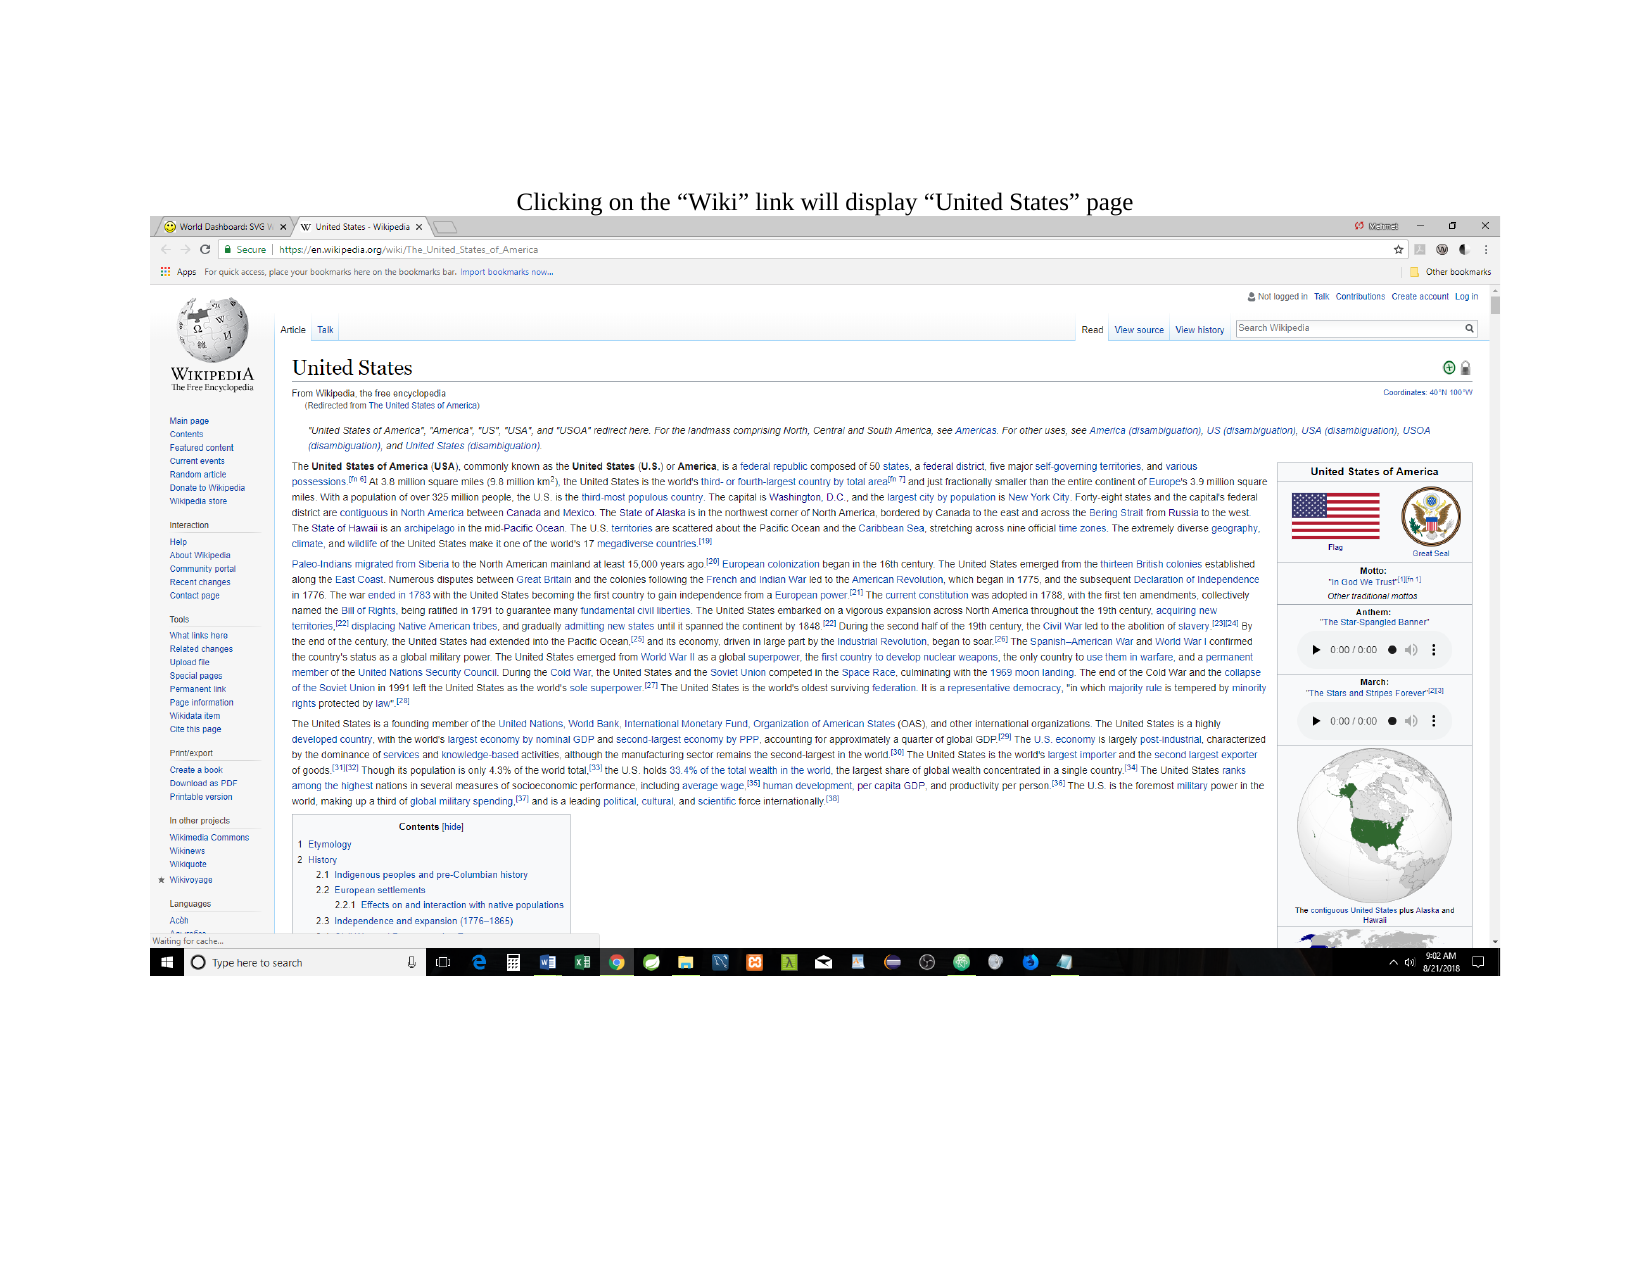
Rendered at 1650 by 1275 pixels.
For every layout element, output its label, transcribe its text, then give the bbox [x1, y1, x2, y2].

text Clicking on the “Wiki” link will display “United States” page [150, 187, 1500, 216]
picture [150, 216, 1500, 976]
